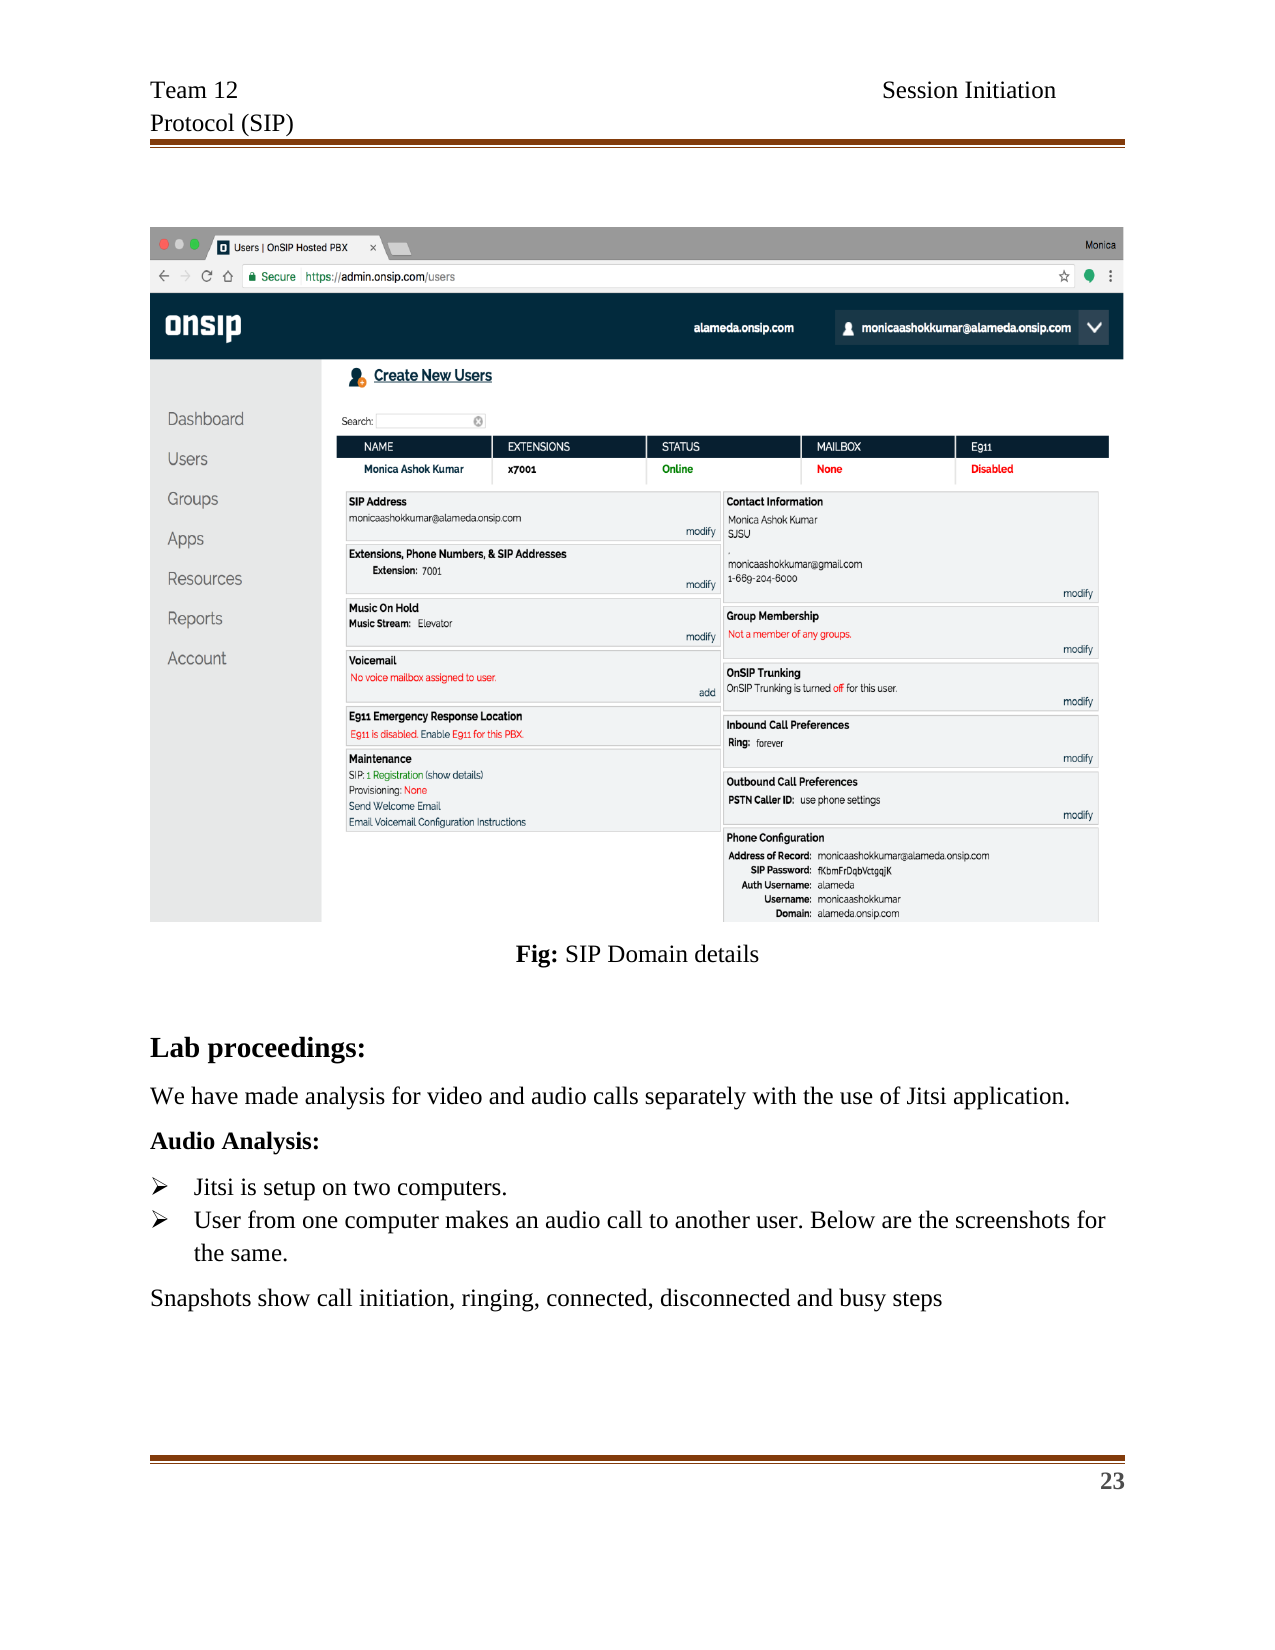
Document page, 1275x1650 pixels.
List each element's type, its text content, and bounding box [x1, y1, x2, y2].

picture [836, 310, 1108, 344]
list User from one computer makes an audio call to another user. Below are the screenshots for the same. [150, 1205, 1125, 1267]
picture [150, 360, 1124, 922]
text Audio Analysis: [150, 1126, 1125, 1155]
text Snapshots show call initiation, ringing, connected, disconnected and busy steps [150, 1283, 1125, 1312]
text Lab proceedings: [150, 1030, 1125, 1063]
picture [227, 315, 240, 342]
text We have made analysis for video and audio calls separately with the use of Jitsi application. [150, 1081, 1125, 1109]
picture [150, 227, 1124, 293]
text Fig: SIP Domain details [150, 939, 1125, 967]
picture [764, 326, 793, 332]
picture [166, 316, 180, 335]
picture [695, 323, 761, 332]
list Jitsi is setup on two computers. [150, 1172, 1125, 1201]
picture [218, 316, 223, 335]
picture [201, 316, 214, 335]
picture [184, 315, 198, 335]
